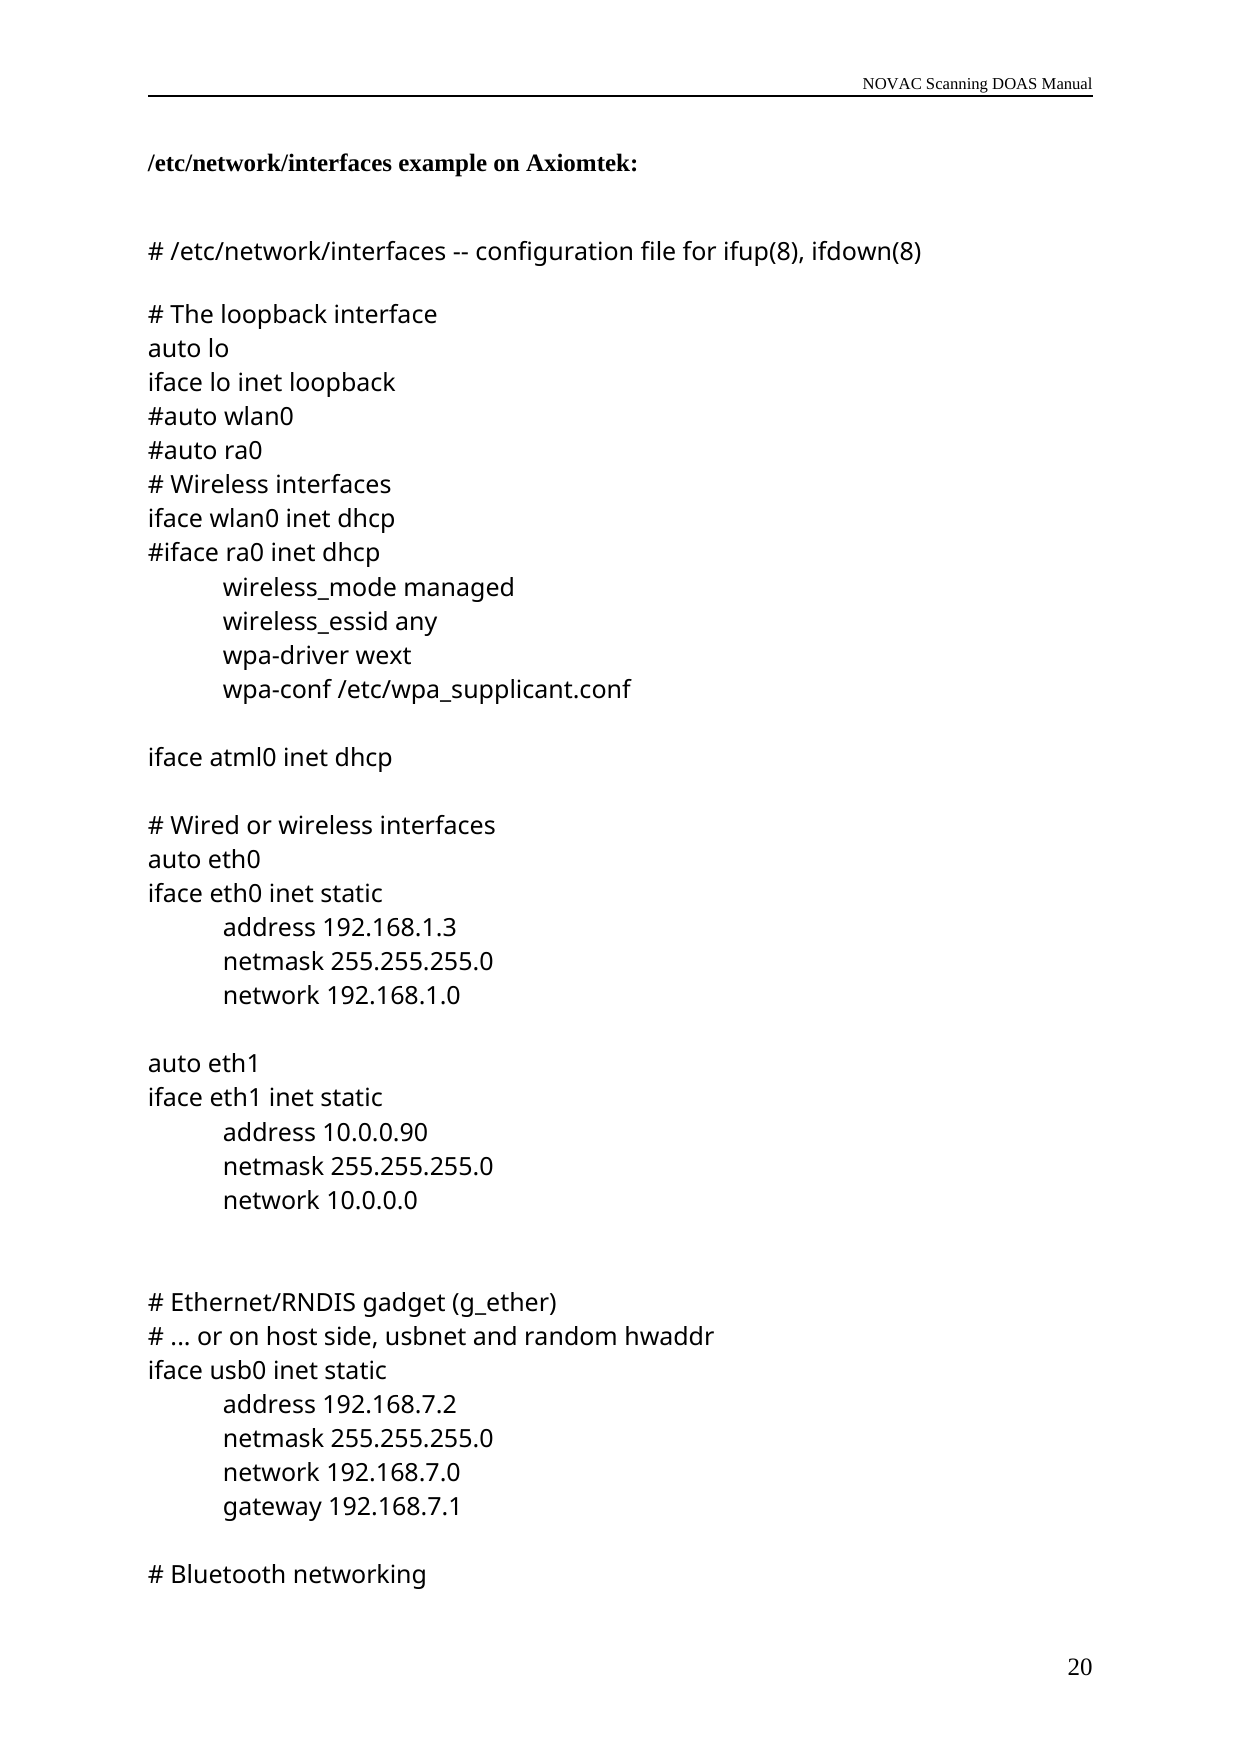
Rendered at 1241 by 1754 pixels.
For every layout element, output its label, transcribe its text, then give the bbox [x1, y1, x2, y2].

text netmask 255.255.255.0 [148, 1148, 1093, 1182]
text #auto ra0 [148, 433, 1093, 467]
text # Wired or wireless interfaces [148, 808, 1093, 842]
text gateway 192.168.7.1 [148, 1489, 1093, 1523]
text iface lo inet loopback [148, 365, 1093, 399]
text # ... or on host side, usbnet and random hwaddr [148, 1318, 1093, 1353]
text auto lo [148, 331, 1093, 365]
text network 192.168.1.0 [148, 978, 1093, 1012]
text iface eth0 inet static [148, 876, 1093, 910]
text # Bluetooth networking [148, 1557, 1093, 1591]
text wireless_mode managed [148, 569, 1093, 603]
text # /etc/network/interfaces -- configuration file for ifup(8), ifdown(8) [148, 234, 1093, 268]
text wpa-driver wext [148, 637, 1093, 671]
text netmask 255.255.255.0 [148, 1421, 1093, 1455]
text iface eth1 inet static [148, 1080, 1093, 1114]
text auto eth1 [148, 1046, 1093, 1080]
text # Wireless interfaces [148, 467, 1093, 501]
text # The loopback interface [148, 297, 1093, 331]
text iface wlan0 inet dhcp [148, 501, 1093, 535]
text iface usb0 inet static [148, 1353, 1093, 1387]
text wpa-conf /etc/wpa_supplicant.conf [148, 671, 1093, 705]
text # Ethernet/RNDIS gadget (g_ether) [148, 1284, 1093, 1318]
text #iface ra0 inet dhcp [148, 535, 1093, 569]
text iface atml0 inet dhcp [148, 739, 1093, 773]
text /etc/network/interfaces example on Axiomtek: [148, 148, 1093, 176]
text network 10.0.0.0 [148, 1182, 1093, 1216]
text #auto wlan0 [148, 399, 1093, 433]
text address 192.168.1.3 [148, 910, 1093, 944]
text address 10.0.0.90 [148, 1114, 1093, 1148]
text netmask 255.255.255.0 [148, 944, 1093, 978]
text network 192.168.7.0 [148, 1455, 1093, 1489]
text auto eth0 [148, 842, 1093, 876]
text address 192.168.7.2 [148, 1387, 1093, 1421]
text wireless_essid any [148, 603, 1093, 637]
